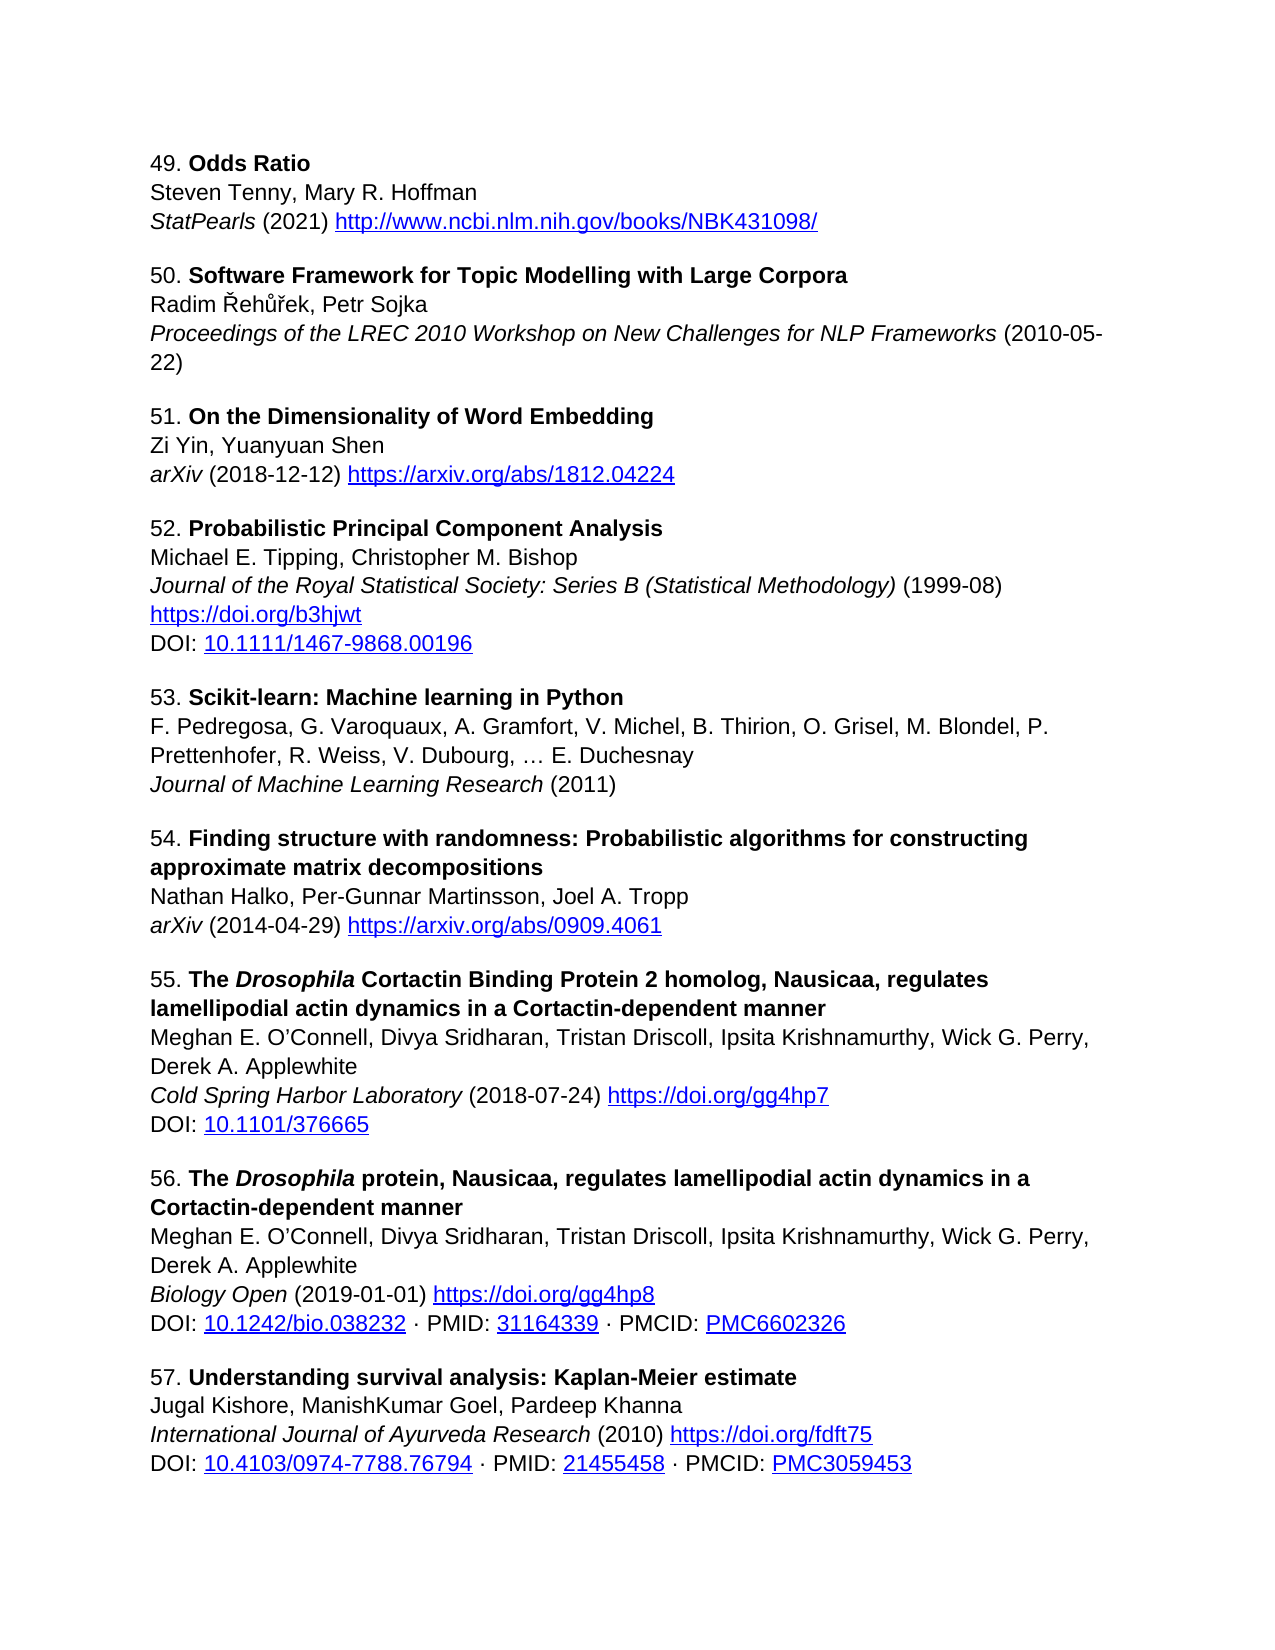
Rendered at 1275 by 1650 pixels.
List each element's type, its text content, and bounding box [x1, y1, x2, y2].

text 50. Software Framework for Topic Modelling with Large Corpora Radim Řehůřek, Petr Sojka Proceedings of the LREC 2010 Workshop on New Challenges for NLP Frameworks (2010-05-22) [150, 262, 1125, 375]
text 54. Finding structure with randomness: Probabilistic algorithms for constructing approximate matrix decompositions Nathan Halko, Per-Gunnar Martinsson, Joel A. Tropp arXiv (2014-04-29) https://arxiv.org/abs/0909.4061 [150, 825, 1125, 938]
text 49. Odds Ratio Steven Tenny, Mary R. Hoffman StatPearls (2021) http://www.ncbi.nlm.nih.gov/books/NBK431098/ [150, 150, 1125, 234]
text 52. Probabilistic Principal Component Analysis Michael E. Tipping, Christopher M. Bishop Journal of the Royal Statistical Society: Series B (Statistical Methodology) (1999-08) https://doi.org/b3hjwt DOI: 10.1111/1467-9868.00196 [150, 514, 1125, 657]
text 56. The Drosophila protein, Nausicaa, regulates lamellipodial actin dynamics in a Cortactin-dependent manner Meghan E. O’Connell, Divya Sridharan, Tristan Driscoll, Ipsita Krishnamurthy, Wick G. Perry, Derek A. Applewhite Biology Open (2019-01-01) https://doi.org/gg4hp8 DOI: 10.1242/bio.038232 · PMID: 31164339 · PMCID: PMC6602326 [150, 1165, 1125, 1336]
text 53. Scikit-learn: Machine learning in Python F. Pedregosa, G. Varoquaux, A. Gramfort, V. Michel, B. Thirion, O. Grisel, M. Blondel, P. Prettenhofer, R. Weiss, V. Dubourg, … E. Duchesnay Journal of Machine Learning Research (2011) [150, 684, 1125, 798]
text 51. On the Dimensionality of Word Embedding Zi Yin, Yuanyuan Shen arXiv (2018-12-12) https://arxiv.org/abs/1812.04224 [150, 403, 1125, 487]
text 55. The Drosophila Cortactin Binding Protein 2 homolog, Nausicaa, regulates lamellipodial actin dynamics in a Cortactin-dependent manner Meghan E. O’Connell, Divya Sridharan, Tristan Driscoll, Ipsita Krishnamurthy, Wick G. Perry, Derek A. Applewhite Cold Spring Harbor Laboratory (2018-07-24) https://doi.org/gg4hp7 DOI: 10.1101/376665 [150, 966, 1125, 1137]
text 57. Understanding survival analysis: Kaplan-Meier estimate Jugal Kishore, ManishKumar Goel, Pardeep Khanna International Journal of Ayurveda Research (2010) https://doi.org/fdft75 DOI: 10.4103/0974-7788.76794 · PMID: 21455458 · PMCID: PMC3059453 [150, 1363, 1125, 1477]
